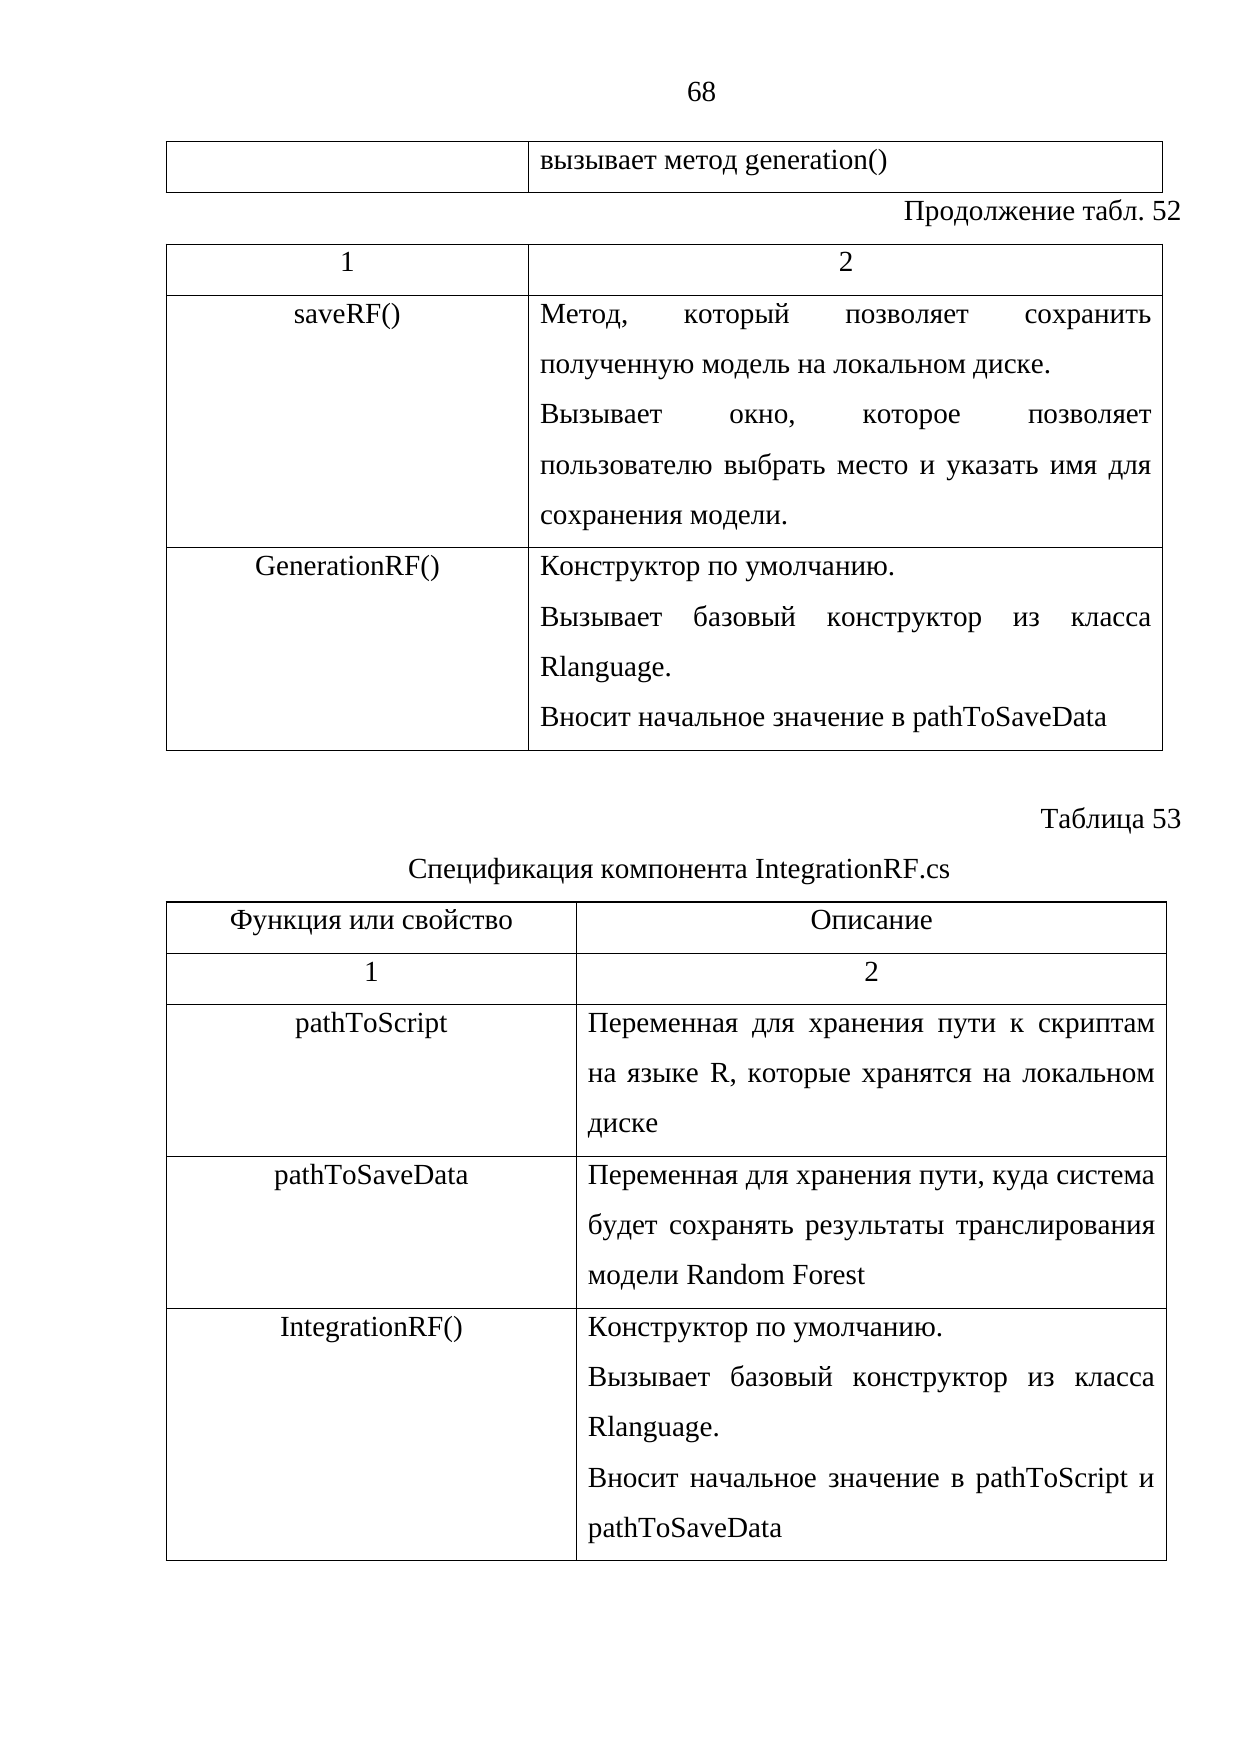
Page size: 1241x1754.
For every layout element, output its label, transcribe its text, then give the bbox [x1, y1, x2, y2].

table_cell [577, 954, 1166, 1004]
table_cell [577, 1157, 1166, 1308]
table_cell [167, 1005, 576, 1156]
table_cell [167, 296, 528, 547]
text Продолжение табл. 52 [177, 193, 1181, 227]
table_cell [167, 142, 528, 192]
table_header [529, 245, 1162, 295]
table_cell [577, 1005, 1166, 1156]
text Таблица 53 [177, 801, 1181, 834]
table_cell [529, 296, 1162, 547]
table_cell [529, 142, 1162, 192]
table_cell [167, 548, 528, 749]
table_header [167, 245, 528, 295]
text Спецификация компонента IntegrationRF.cs [177, 851, 1181, 885]
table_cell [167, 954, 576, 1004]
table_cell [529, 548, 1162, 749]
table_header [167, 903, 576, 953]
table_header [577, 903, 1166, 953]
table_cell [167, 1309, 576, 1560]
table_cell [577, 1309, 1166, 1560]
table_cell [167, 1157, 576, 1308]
